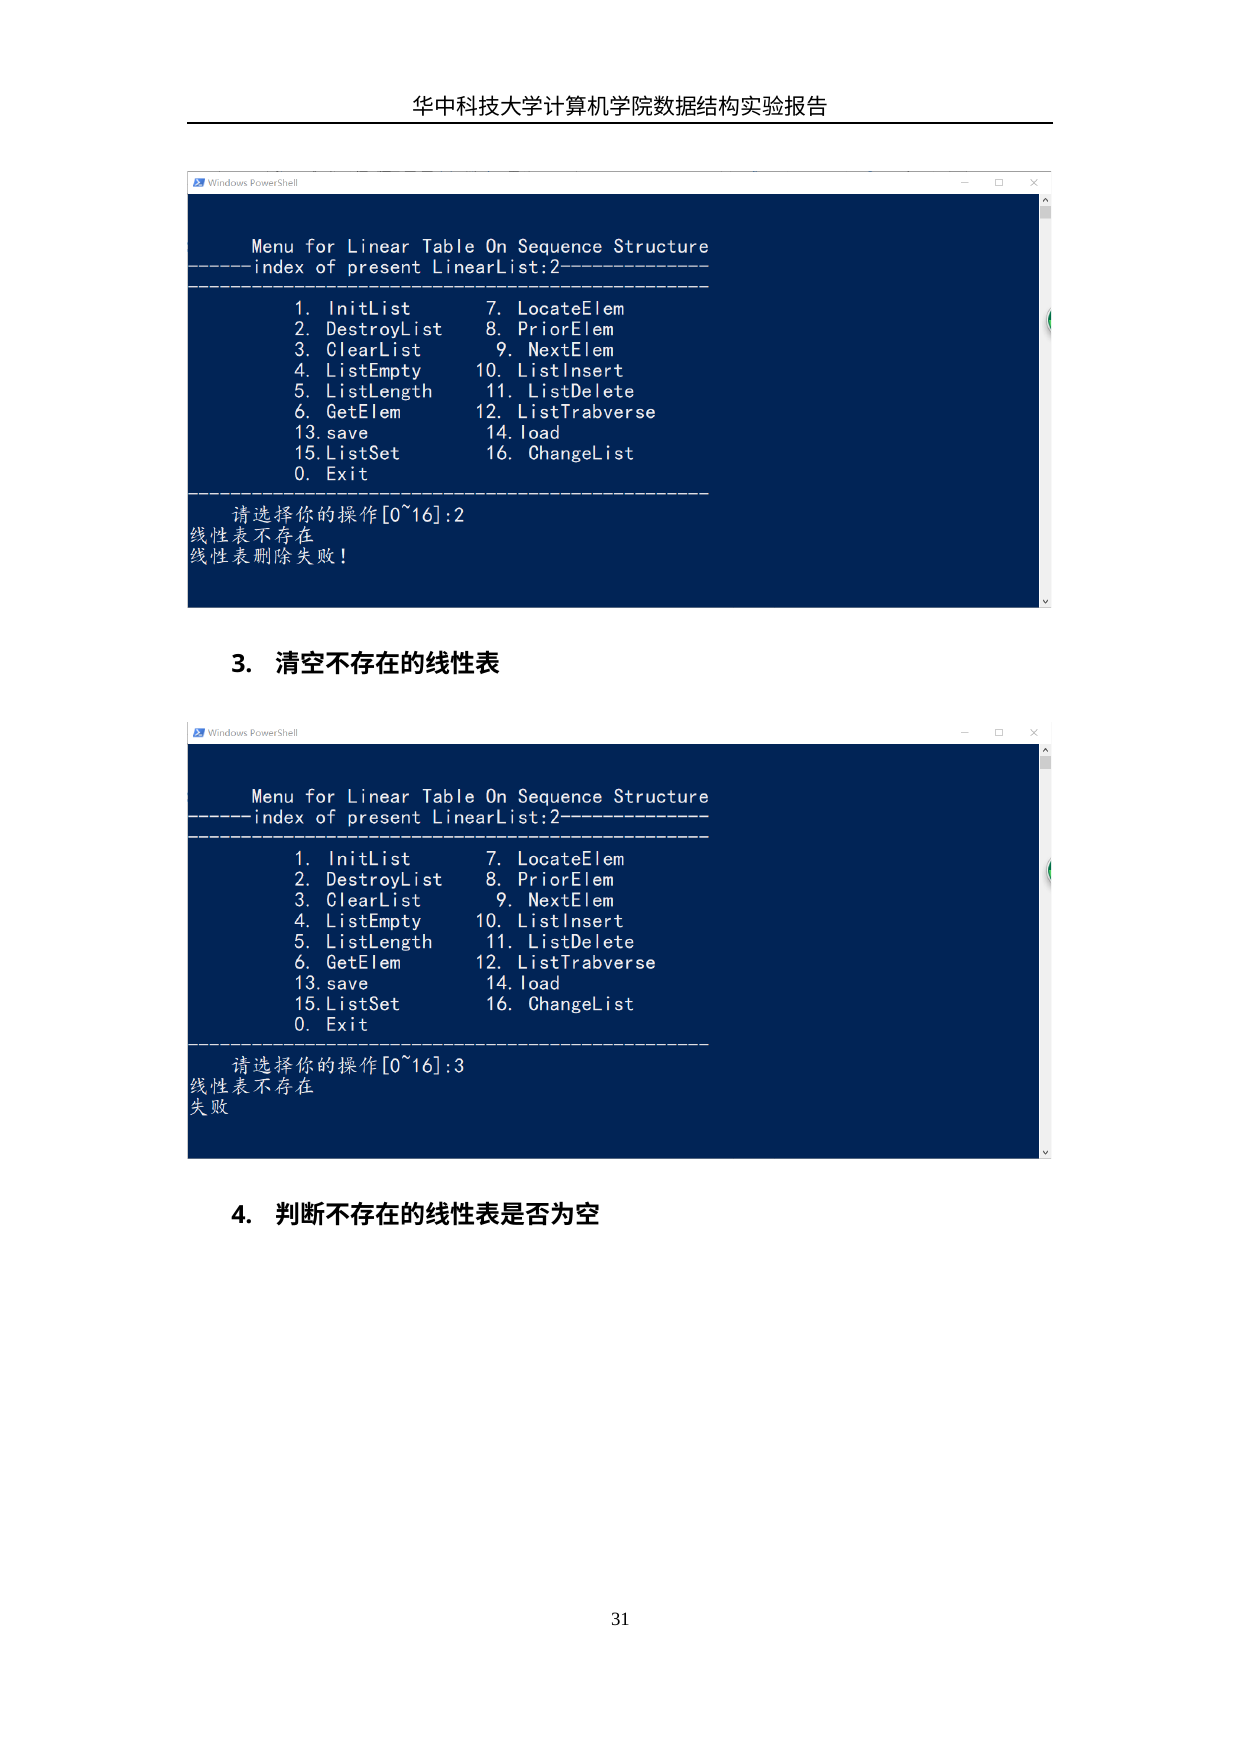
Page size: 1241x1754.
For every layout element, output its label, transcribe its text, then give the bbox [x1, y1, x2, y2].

picture [187, 722, 1052, 1159]
list 清空不存在的线性表 [187, 629, 1053, 694]
picture [187, 171, 1052, 608]
list 判断不存在的线性表是否为空 [187, 1180, 1053, 1245]
